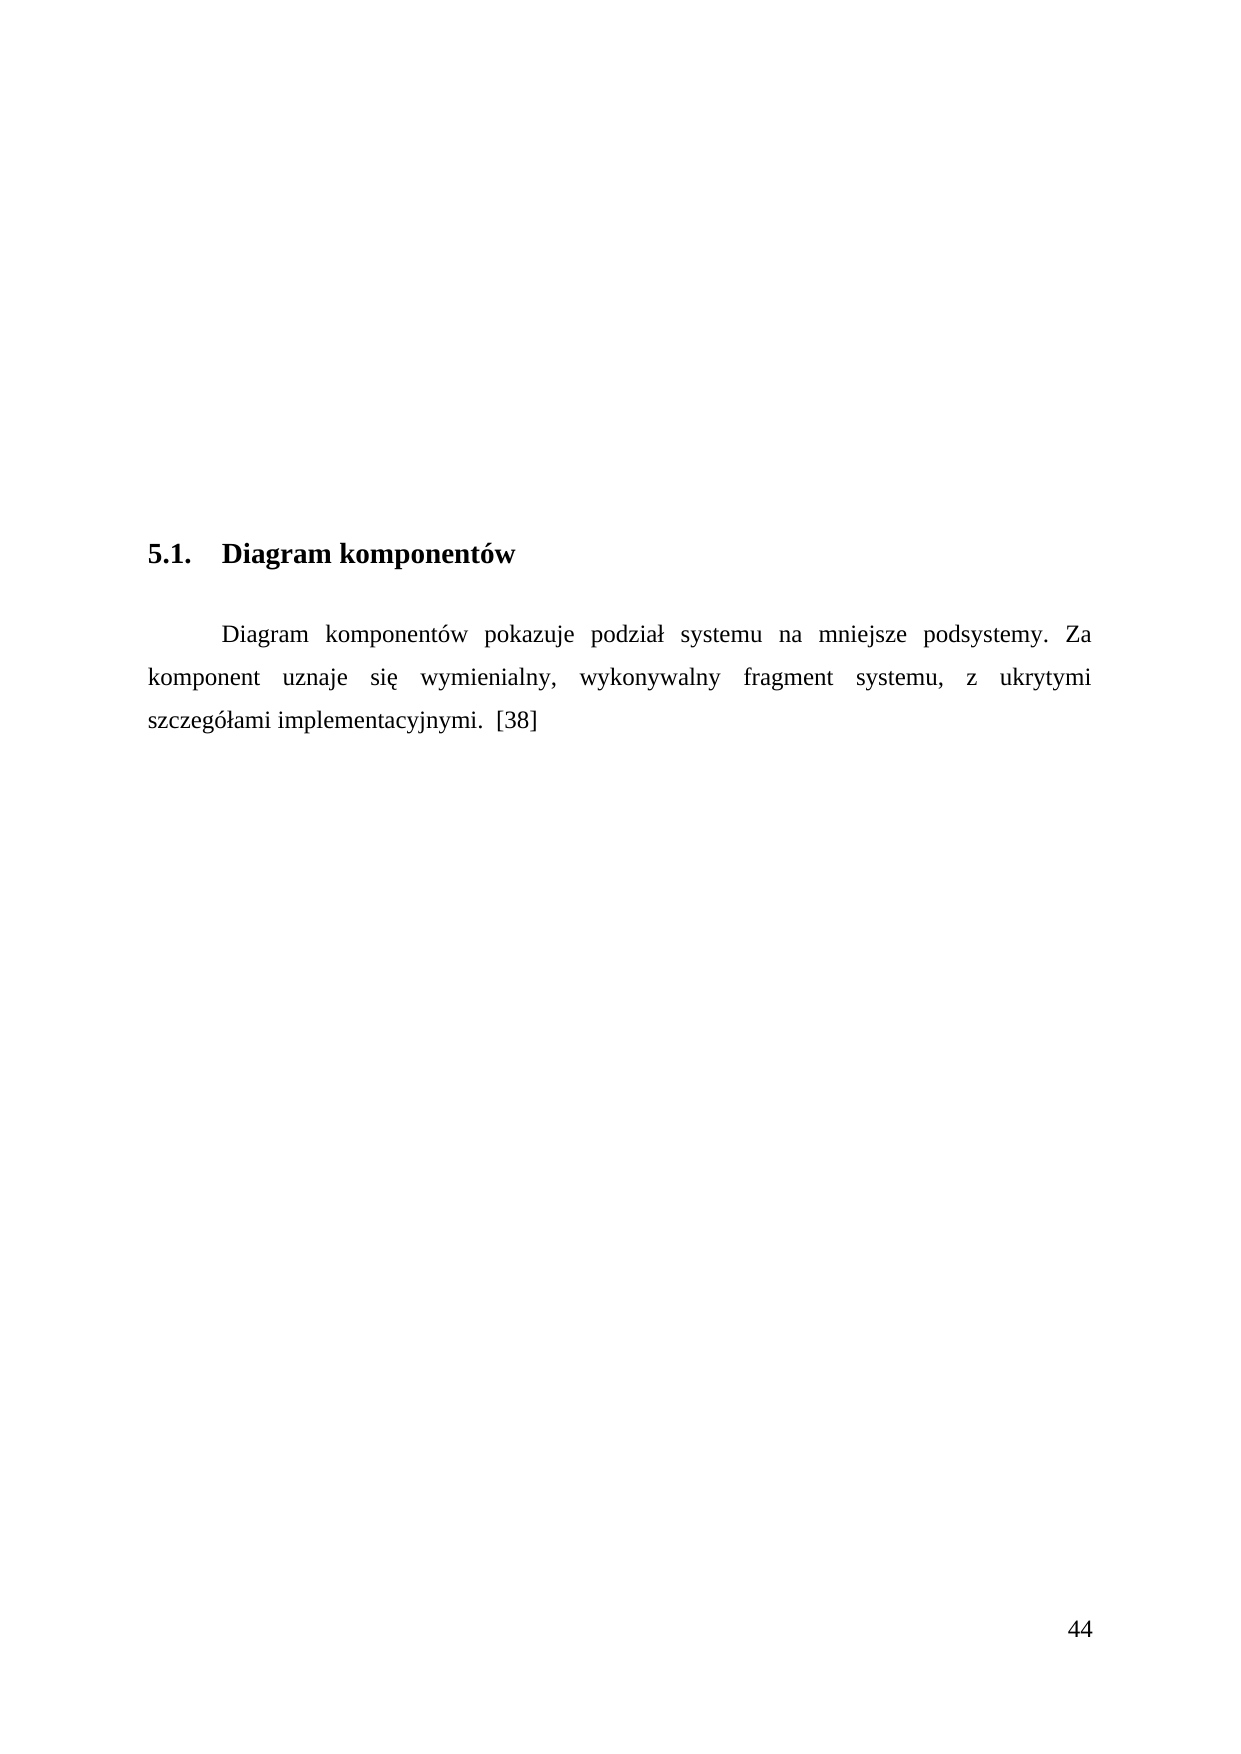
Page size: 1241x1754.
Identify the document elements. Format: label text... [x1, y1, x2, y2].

subtitle Diagram komponentów [148, 536, 1092, 569]
text Diagram komponentów pokazuje podział systemu na mniejsze podsystemy. Za komponent uznaje się wymienialny, wykonywalny fragment systemu, z ukrytymi szczegółami implementacyjnymi. [38] [148, 619, 1092, 734]
